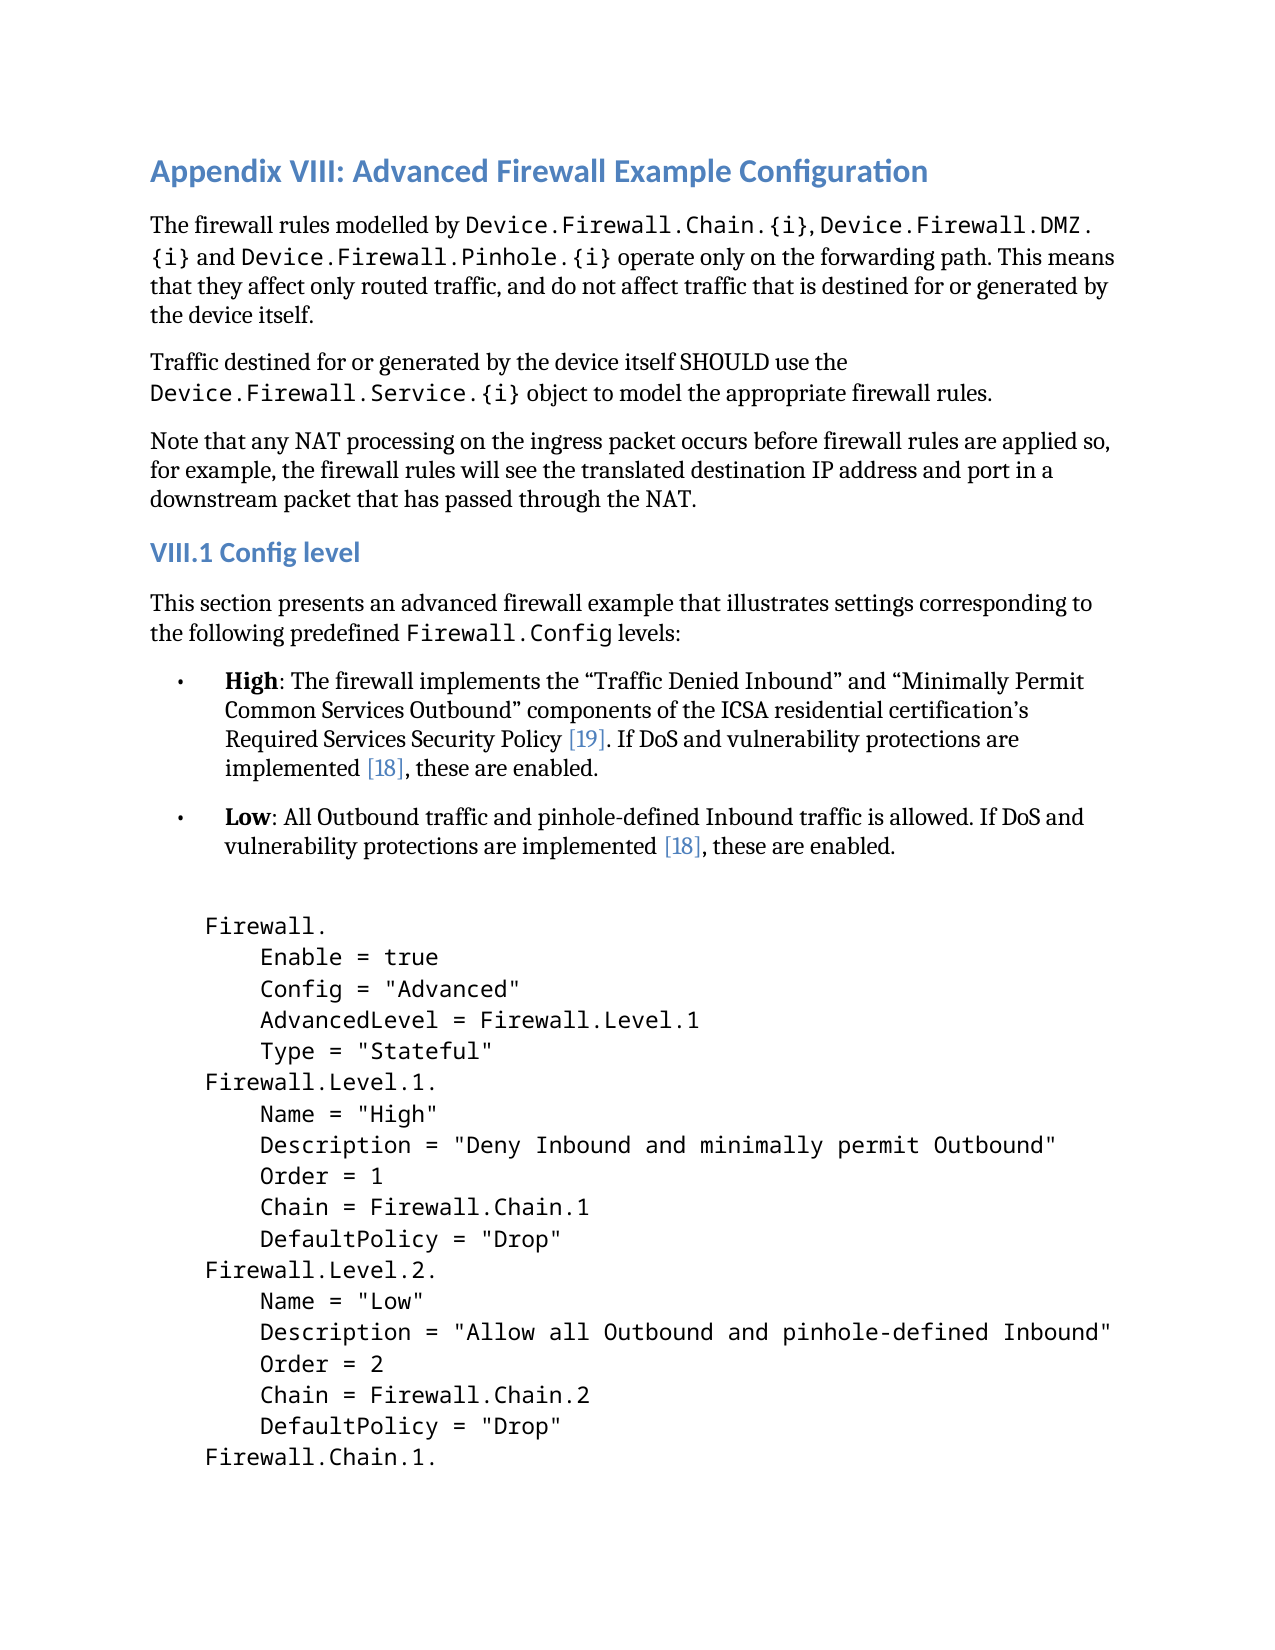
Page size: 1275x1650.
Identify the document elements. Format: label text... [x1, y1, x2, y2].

text This section presents an advanced firewall example that illustrates settings corresponding to the following predefined Firewall.Config levels: [150, 588, 1125, 648]
list Low: All Outbound traffic and pinhole-defined Inbound traffic is allowed. If DoS and vulnerability protections are implemented [18], these are enabled. [175, 803, 1125, 861]
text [150, 881, 1125, 1473]
subtitle Appendix VIII: Advanced Firewall Example Configuration [150, 150, 1125, 191]
text Note that any NAT processing on the ingress packet occurs before firewall rules are applied so, for example, the firewall rules will see the translated destination IP address and port in a downstream packet that has passed through the NAT. [150, 427, 1125, 513]
text The firewall rules modelled by Device.Firewall.Chain.{i}, Device.Firewall.DMZ.{i} and Device.Firewall.Pinhole.{i} operate only on the forwarding path. This means that they affect only routed traffic, and do not affect traffic that is destined for or generated by the device itself. [150, 209, 1125, 329]
list High: The firewall implements the “Traffic Denied Inbound” and “Minimally Permit Common Services Outbound” components of the ICSA residential certification’s Required Services Security Policy [19]. If DoS and vulnerability protections are implemented [18], these are enabled. [175, 667, 1125, 782]
text Traffic destined for or generated by the device itself SHOULD use the Device.Firewall.Service.{i} object to model the appropriate firewall rules. [150, 348, 1125, 408]
subtitle VIII.1 Config level [150, 534, 1125, 570]
